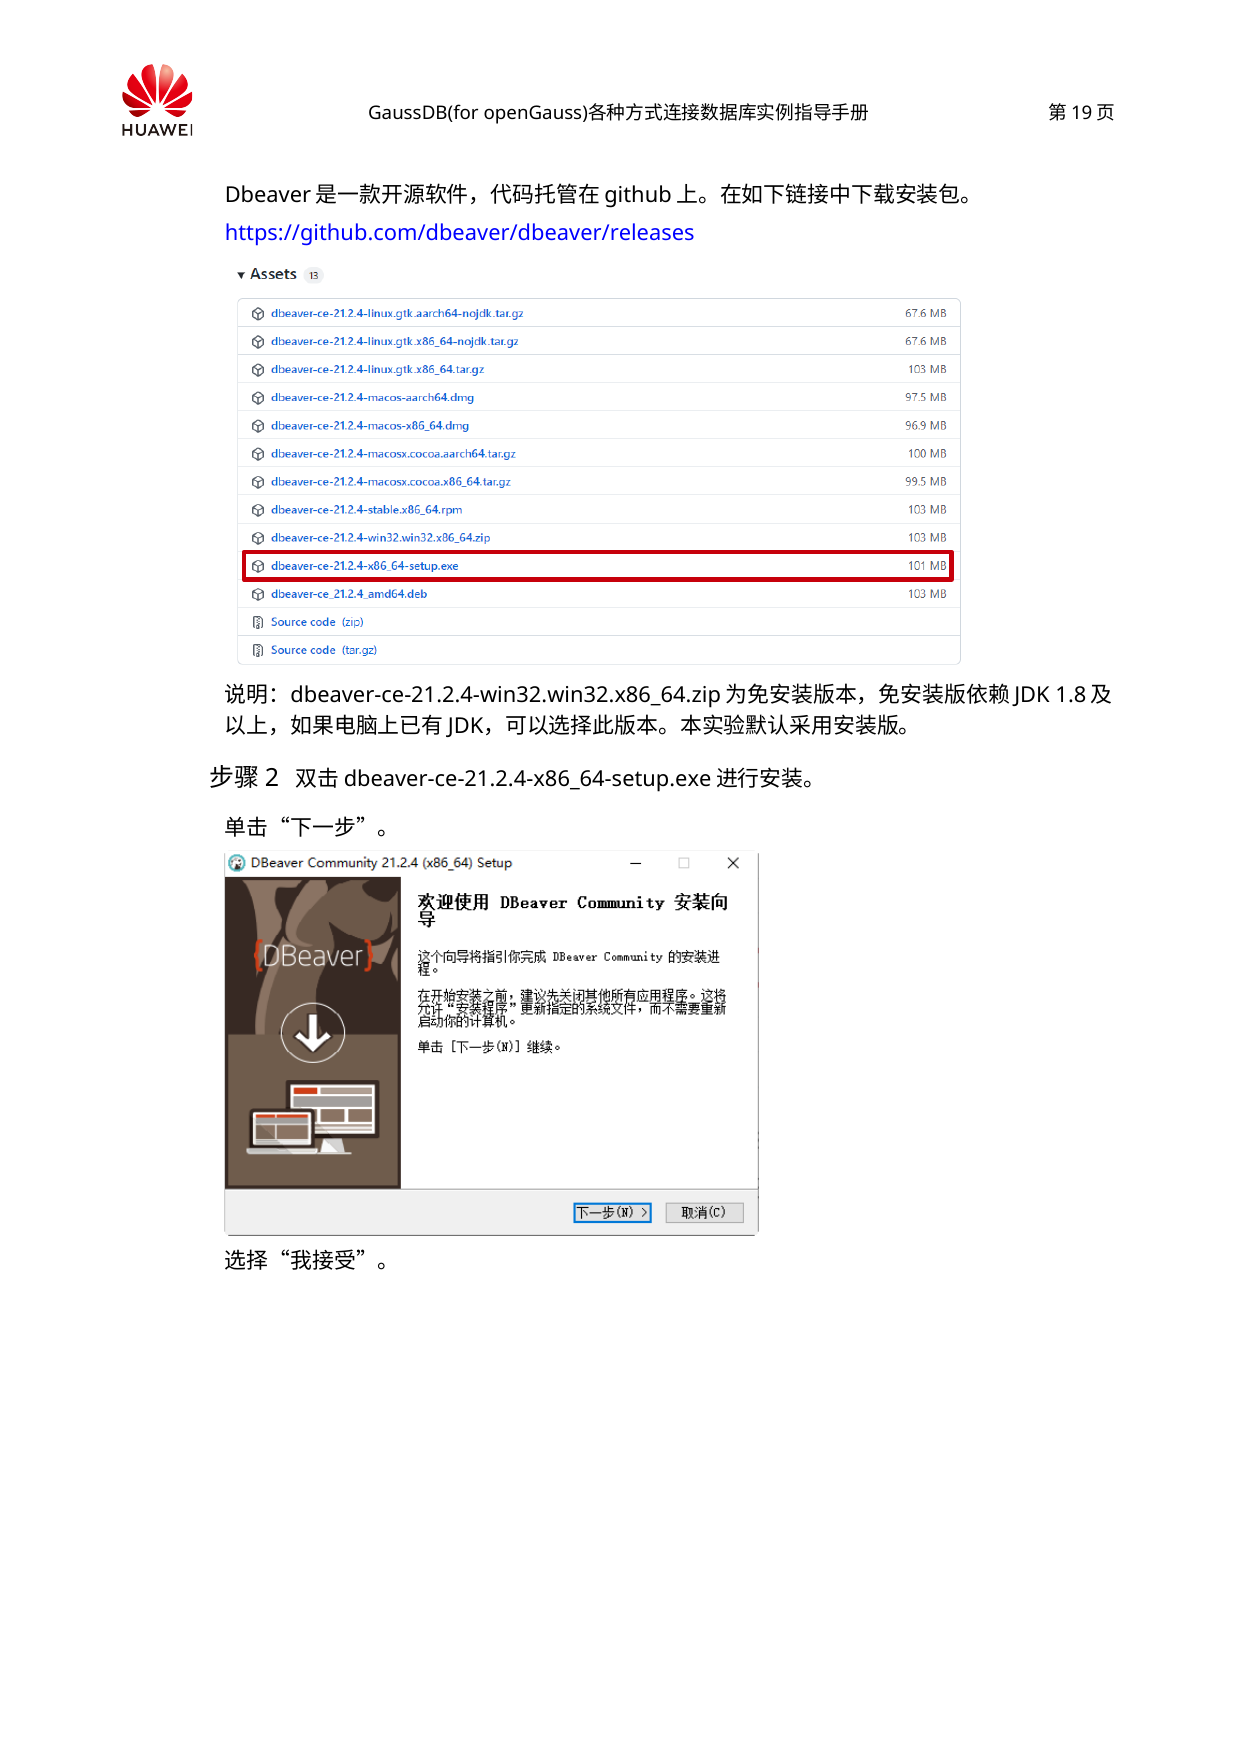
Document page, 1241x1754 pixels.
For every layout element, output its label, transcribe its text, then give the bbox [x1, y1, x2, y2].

text 双击dbeaver-ce-21.2.4-x86_64-setup.exe进行安装。 [279, 757, 1122, 793]
picture [224, 255, 966, 669]
picture [122, 64, 193, 136]
picture [224, 850, 759, 1236]
text 单击“下一步”。 [224, 810, 1122, 842]
text 说明：dbeaver-ce-21.2.4-win32.win32.x86_64.zip为免安装版本，免安装版依赖JDK 1.8及以上，如果电脑上已有JDK，可以选择此版本。本实验默认采用安装版。 [224, 677, 1122, 740]
text 选择“我接受”。 [224, 1243, 1122, 1275]
text Dbeaver是一款开源软件，代码托管在github上。在如下链接中下载安装包。 [224, 177, 1122, 209]
text https://github.com/dbeaver/dbeaver/releases [224, 217, 1122, 247]
